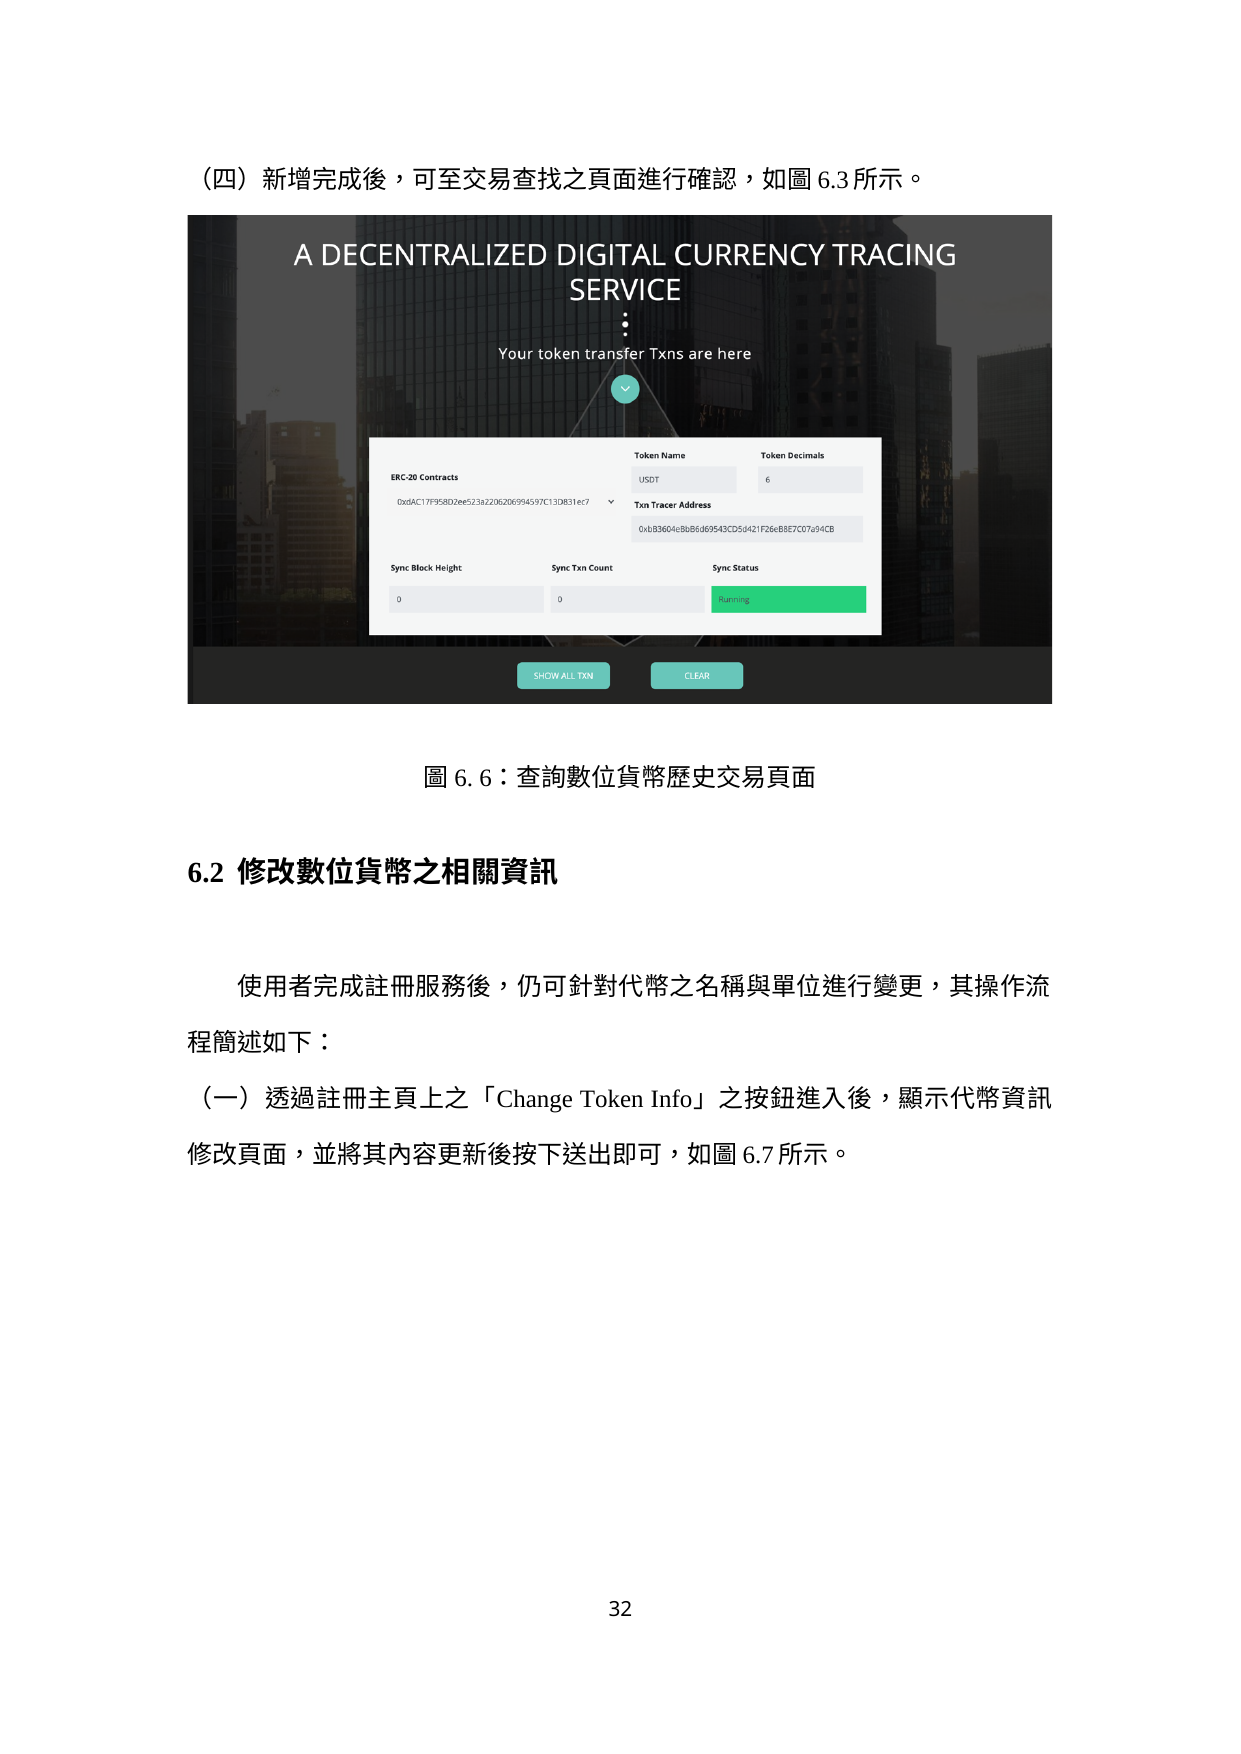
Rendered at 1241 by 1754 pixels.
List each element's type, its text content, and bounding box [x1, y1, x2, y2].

picture [187, 215, 1053, 704]
text 使用者完成註冊服務後，仍可針對代幣之名稱與單位進行變更，其操作流程簡述如下： [187, 966, 1053, 1059]
subtitle 6.2 修改數位貨幣之相關資訊 [187, 832, 1053, 907]
text 圖 6. 6：查詢數位貨幣歷史交易頁面 [187, 757, 1053, 794]
text （四）新增完成後，可至交易查找之頁面進行確認，如圖6.3所示。 [187, 159, 1053, 197]
text （一）透過註冊主頁上之「Change Token Info」之按鈕進入後，顯示代幣資訊修改頁面，並將其內容更新後按下送出即可，如圖6.7所示。 [187, 1077, 1053, 1171]
